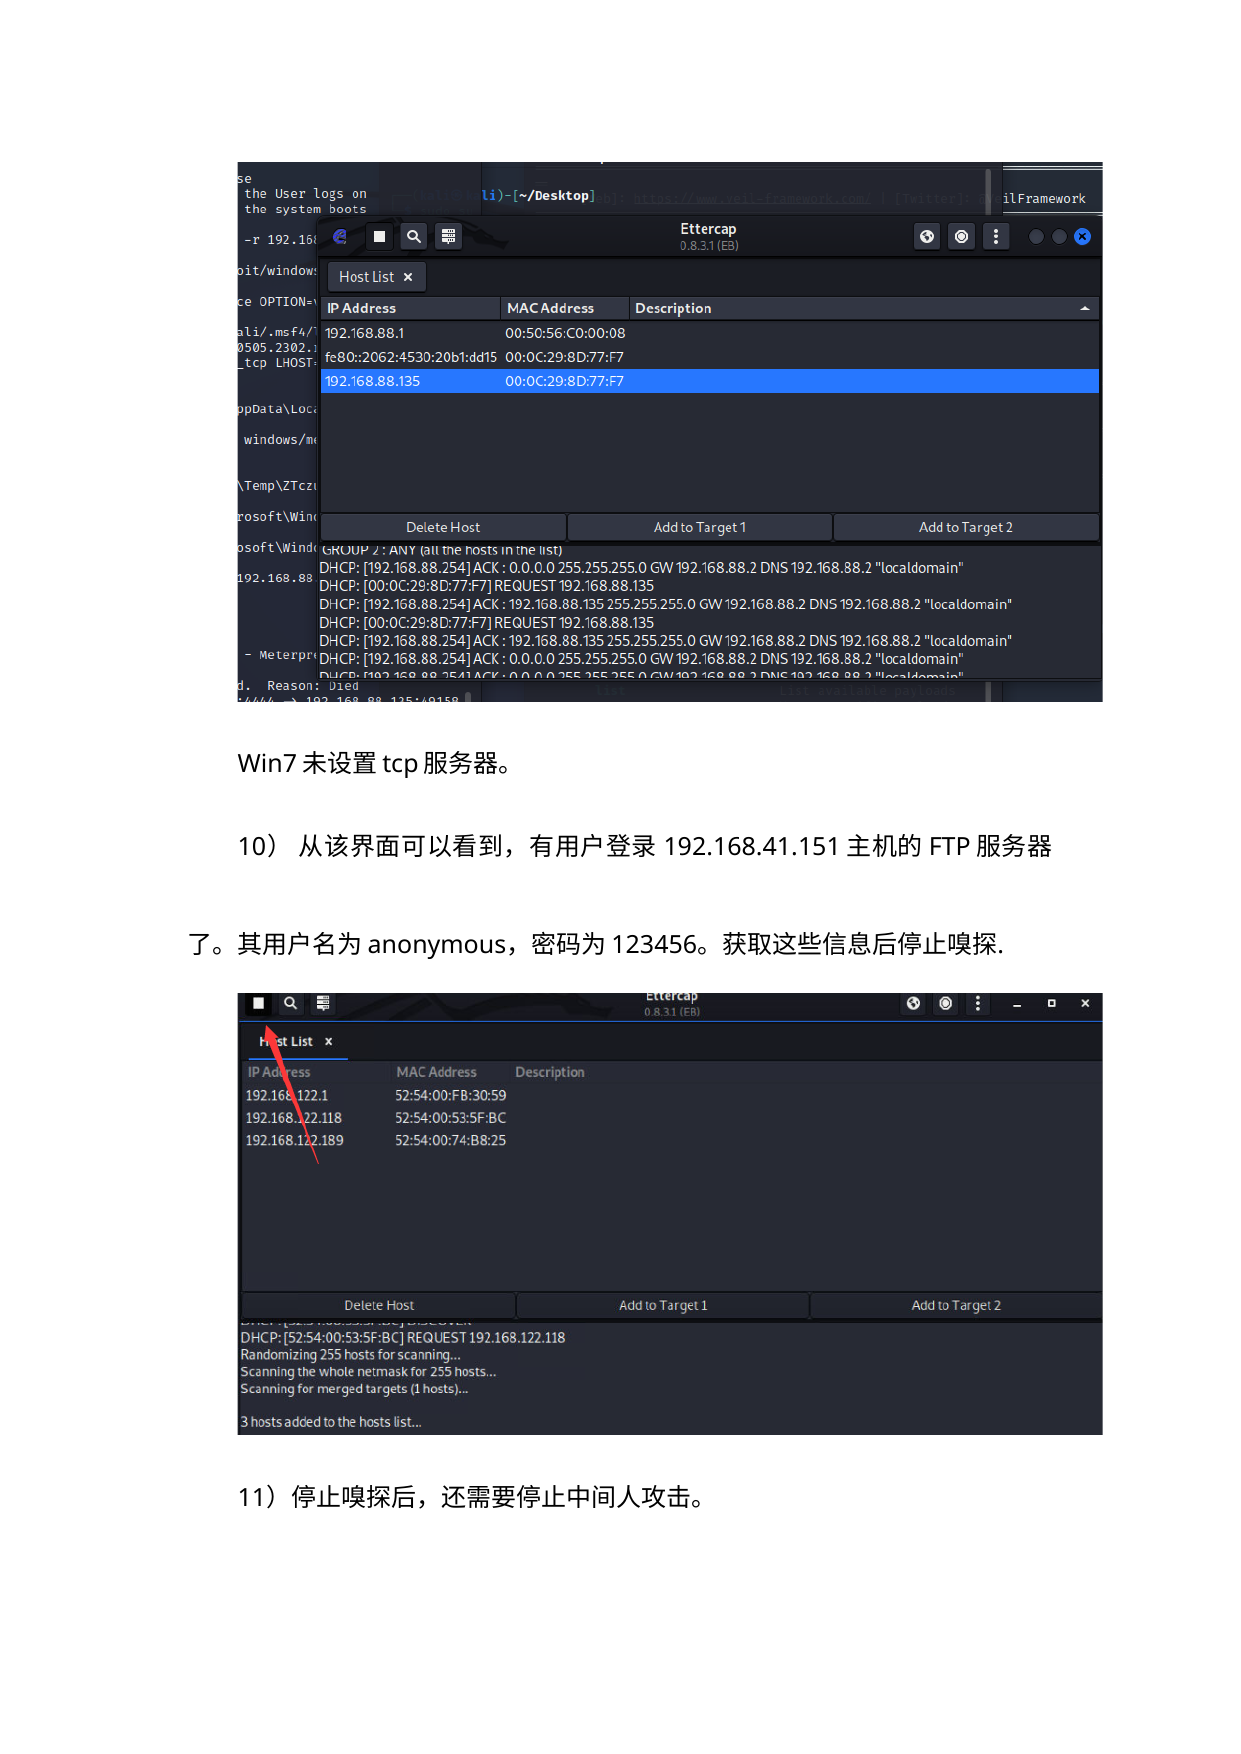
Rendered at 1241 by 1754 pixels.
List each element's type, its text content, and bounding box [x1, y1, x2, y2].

text 10） 从该界面可以看到，有用户登录192.168.41.151主机的FTP服务器了。其用户名为anonymous，密码为123456。获取这些信息后停止嗅探. [187, 812, 1053, 975]
text 11）停止嗅探后，还需要停止中间人攻击。 [187, 1463, 1053, 1528]
text Win7未设置tcp服务器。 [187, 729, 1053, 794]
picture [237, 993, 1103, 1435]
picture [237, 162, 1103, 702]
